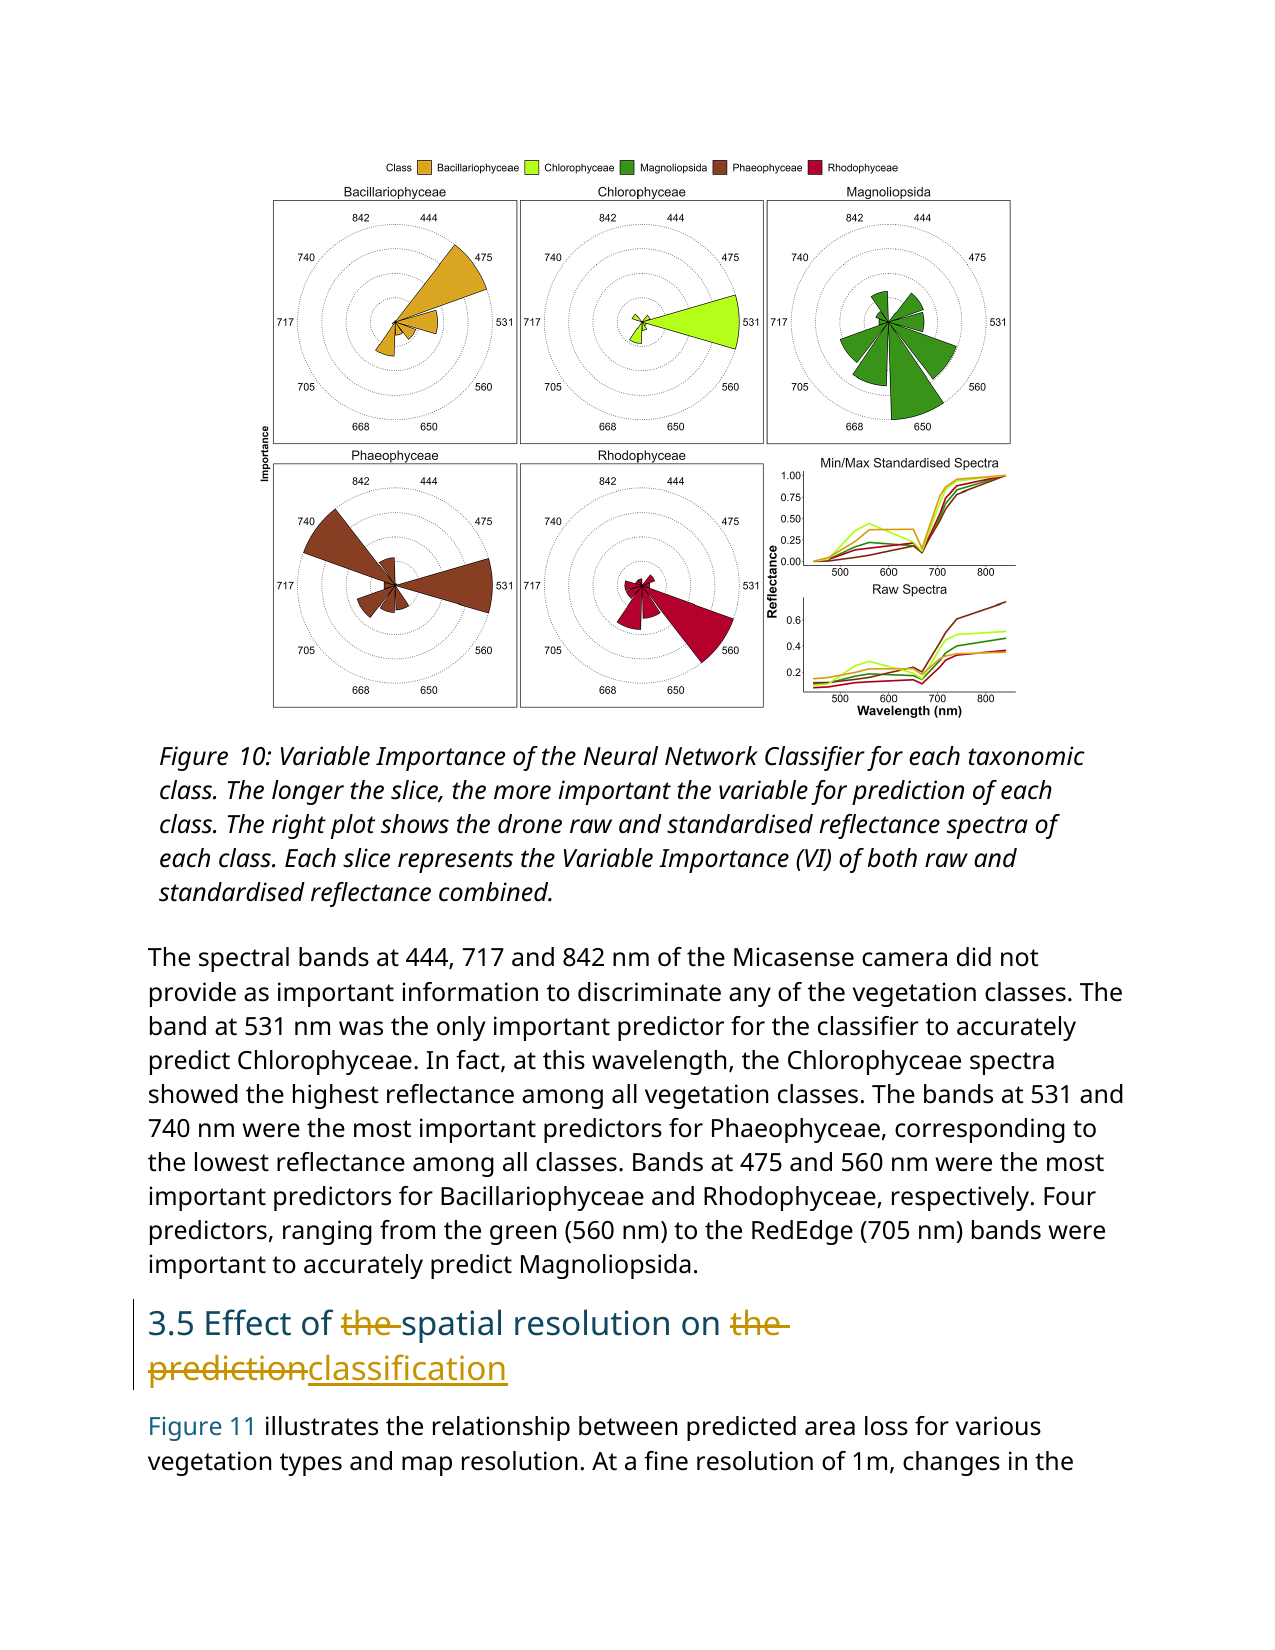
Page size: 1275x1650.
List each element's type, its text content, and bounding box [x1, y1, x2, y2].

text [148, 1409, 1127, 1477]
text The spectral bands at 444, 717 and 842 nm of the Micasense camera did not provide as important information to discriminate any of the vegetation classes. The band at 531 nm was the only important predictor for the classifier to accurately predict Chlorophyceae. In fact, at this wavelength, the Chlorophyceae spectra showed the highest reflectance among all vegetation classes. The bands at 531 and 740 nm were the most important predictors for Phaeophyceae, corresponding to the lowest reflectance among all classes. Bands at 475 and 560 nm were the most important predictors for Bacillariophyceae and Rhodophyceae, respectively. Four predictors, ranging from the green (560 nm) to the RedEdge (705 nm) bands were important to accurately predict Magnoliopsida. [148, 940, 1127, 1281]
subtitle 3.5 Effect of spatial resolution on [148, 1299, 1127, 1390]
table_header Figure 10: Variable Importance of the Neural Network Classifier for each taxonomic class. The longer the slice, the more important the variable for prediction of each class. The right plot shows the drone raw and standardised reflectance spectra of each class. Each slice represents the Variable Importance (VI) of both raw and standardised reflectance combined. [148, 148, 1127, 921]
picture [250, 151, 1025, 718]
